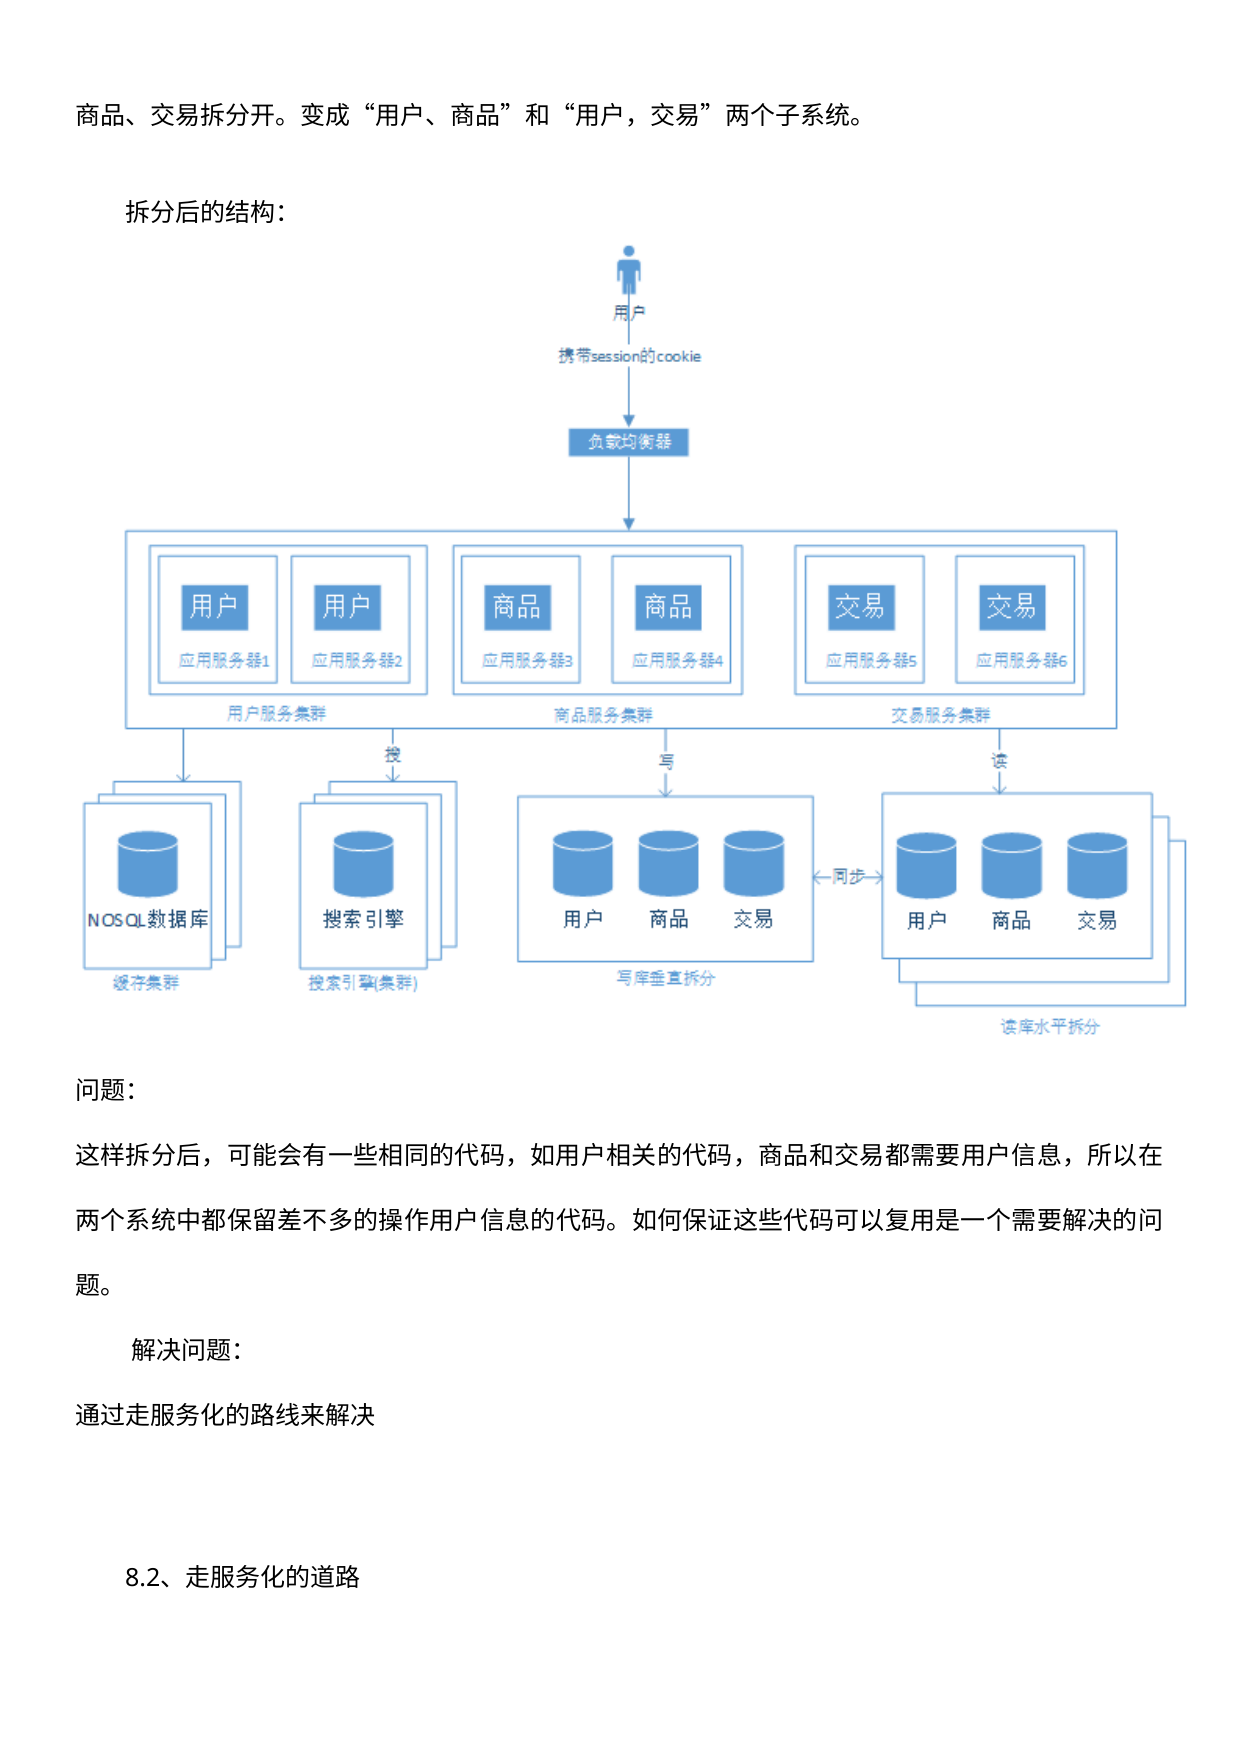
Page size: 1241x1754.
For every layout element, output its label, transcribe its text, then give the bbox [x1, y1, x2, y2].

picture [75, 243, 1188, 1044]
text 拆分后的结构： [75, 178, 1165, 243]
text 这样拆分后，可能会有一些相同的代码，如用户相关的代码，商品和交易都需要用户信息，所以在两个系统中都保留差不多的操作用户信息的代码。如何保证这些代码可以复用是一个需要解决的问题。 [75, 1121, 1165, 1316]
text 通过走服务化的路线来解决 [75, 1381, 1165, 1446]
text 解决问题： [75, 1316, 1165, 1381]
text 问题： [75, 1056, 1165, 1121]
text 8.2、走服务化的道路 [75, 1543, 1165, 1608]
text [75, 81, 1165, 146]
